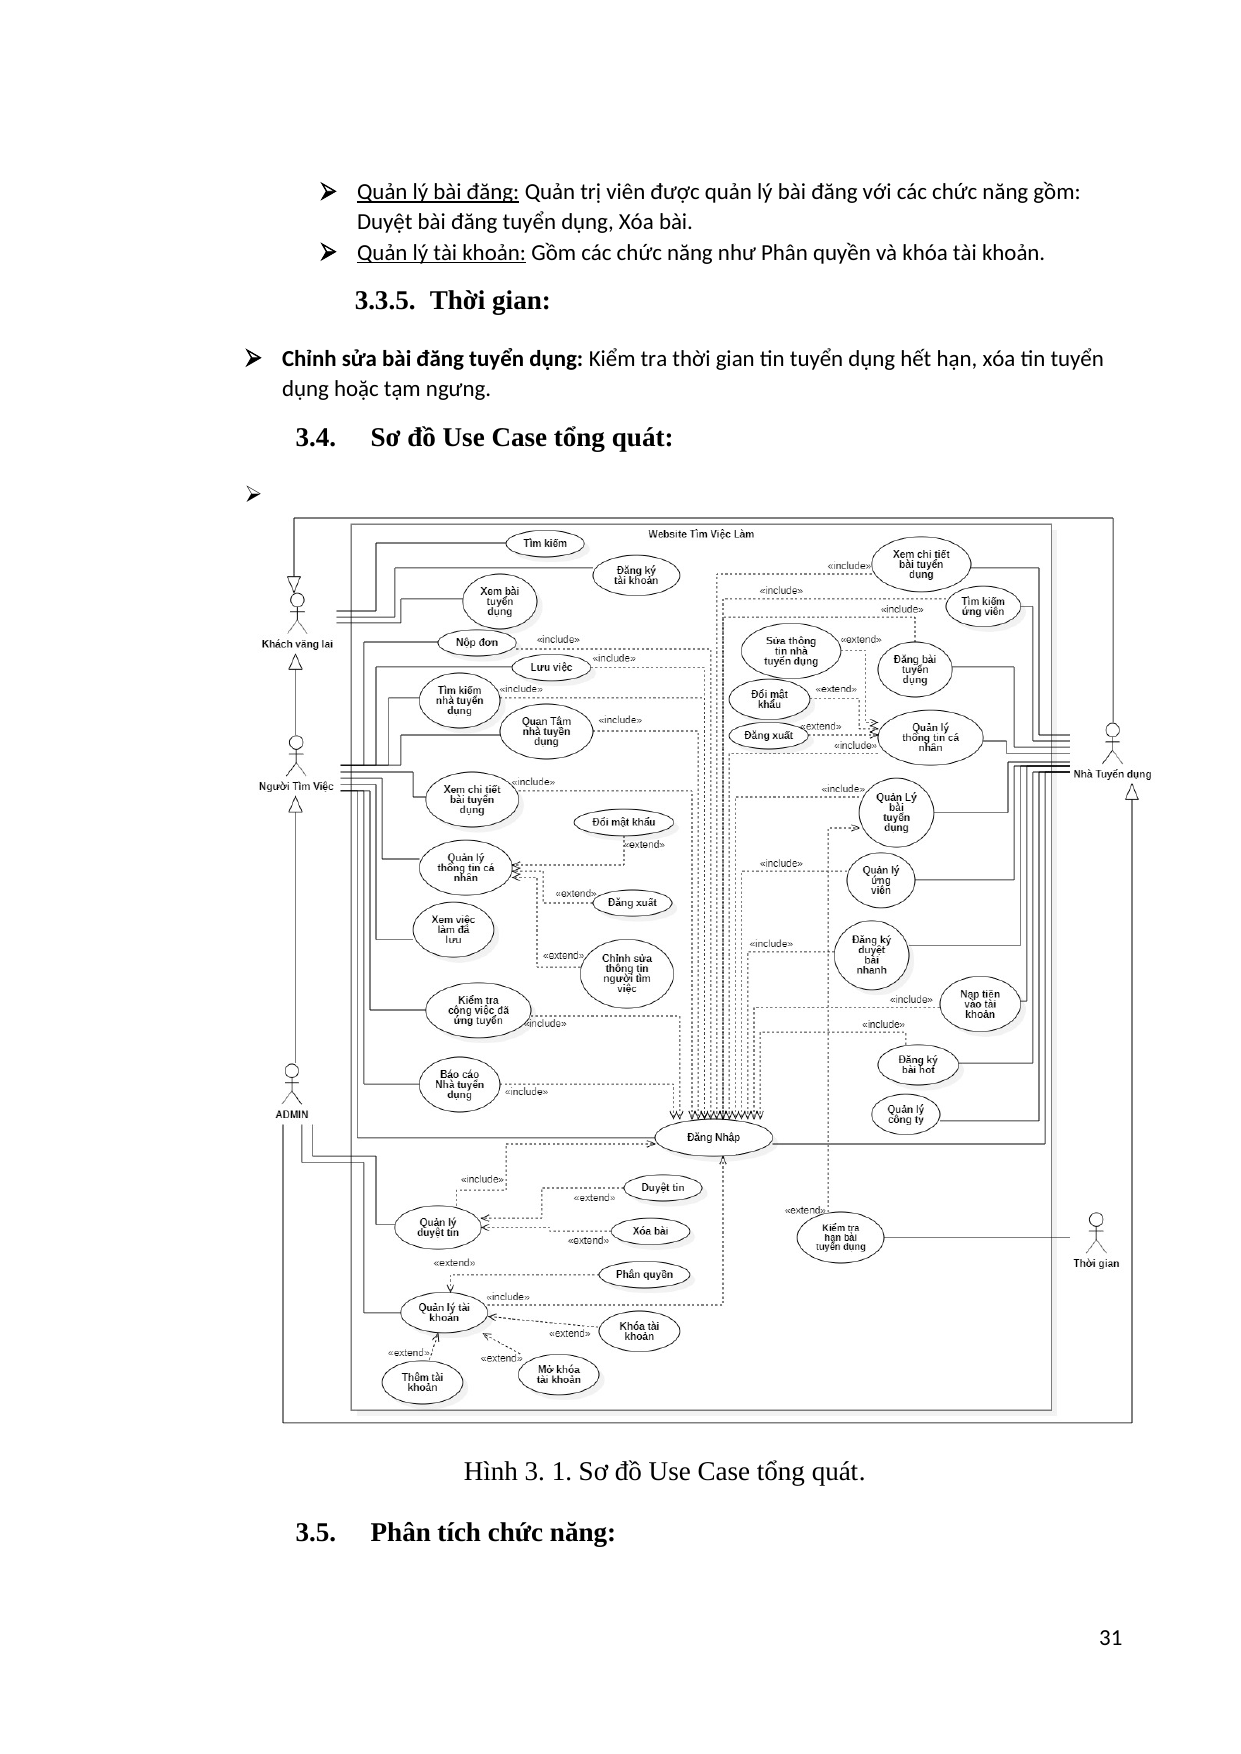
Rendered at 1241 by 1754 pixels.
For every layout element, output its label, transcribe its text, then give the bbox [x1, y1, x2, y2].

list Chỉnh sửa bài đăng tuyển dụng: Kiểm tra thời gian tin tuyển dụng hết hạn, xóa tin tuyển dụng hoặc tạm ngưng. [244, 344, 1122, 402]
text Thời gian: [354, 284, 1122, 316]
text Sơ đồ Use Case tổng quát: [295, 421, 1122, 452]
list Quản lý tài khoản: Gồm các chức năng như Phân quyền và khóa tài khoản. [319, 238, 1122, 266]
text Hình 3. 1. Sơ đồ Use Case tổng quát. [207, 1456, 1122, 1487]
text Phân tích chức năng: [295, 1516, 1122, 1547]
list Quản lý bài đăng: Quản trị viên được quản lý bài đăng với các chức năng gồm: Duyệt bài đăng tuyển dụng, Xóa bài. [319, 177, 1122, 235]
picture [244, 510, 1163, 1437]
